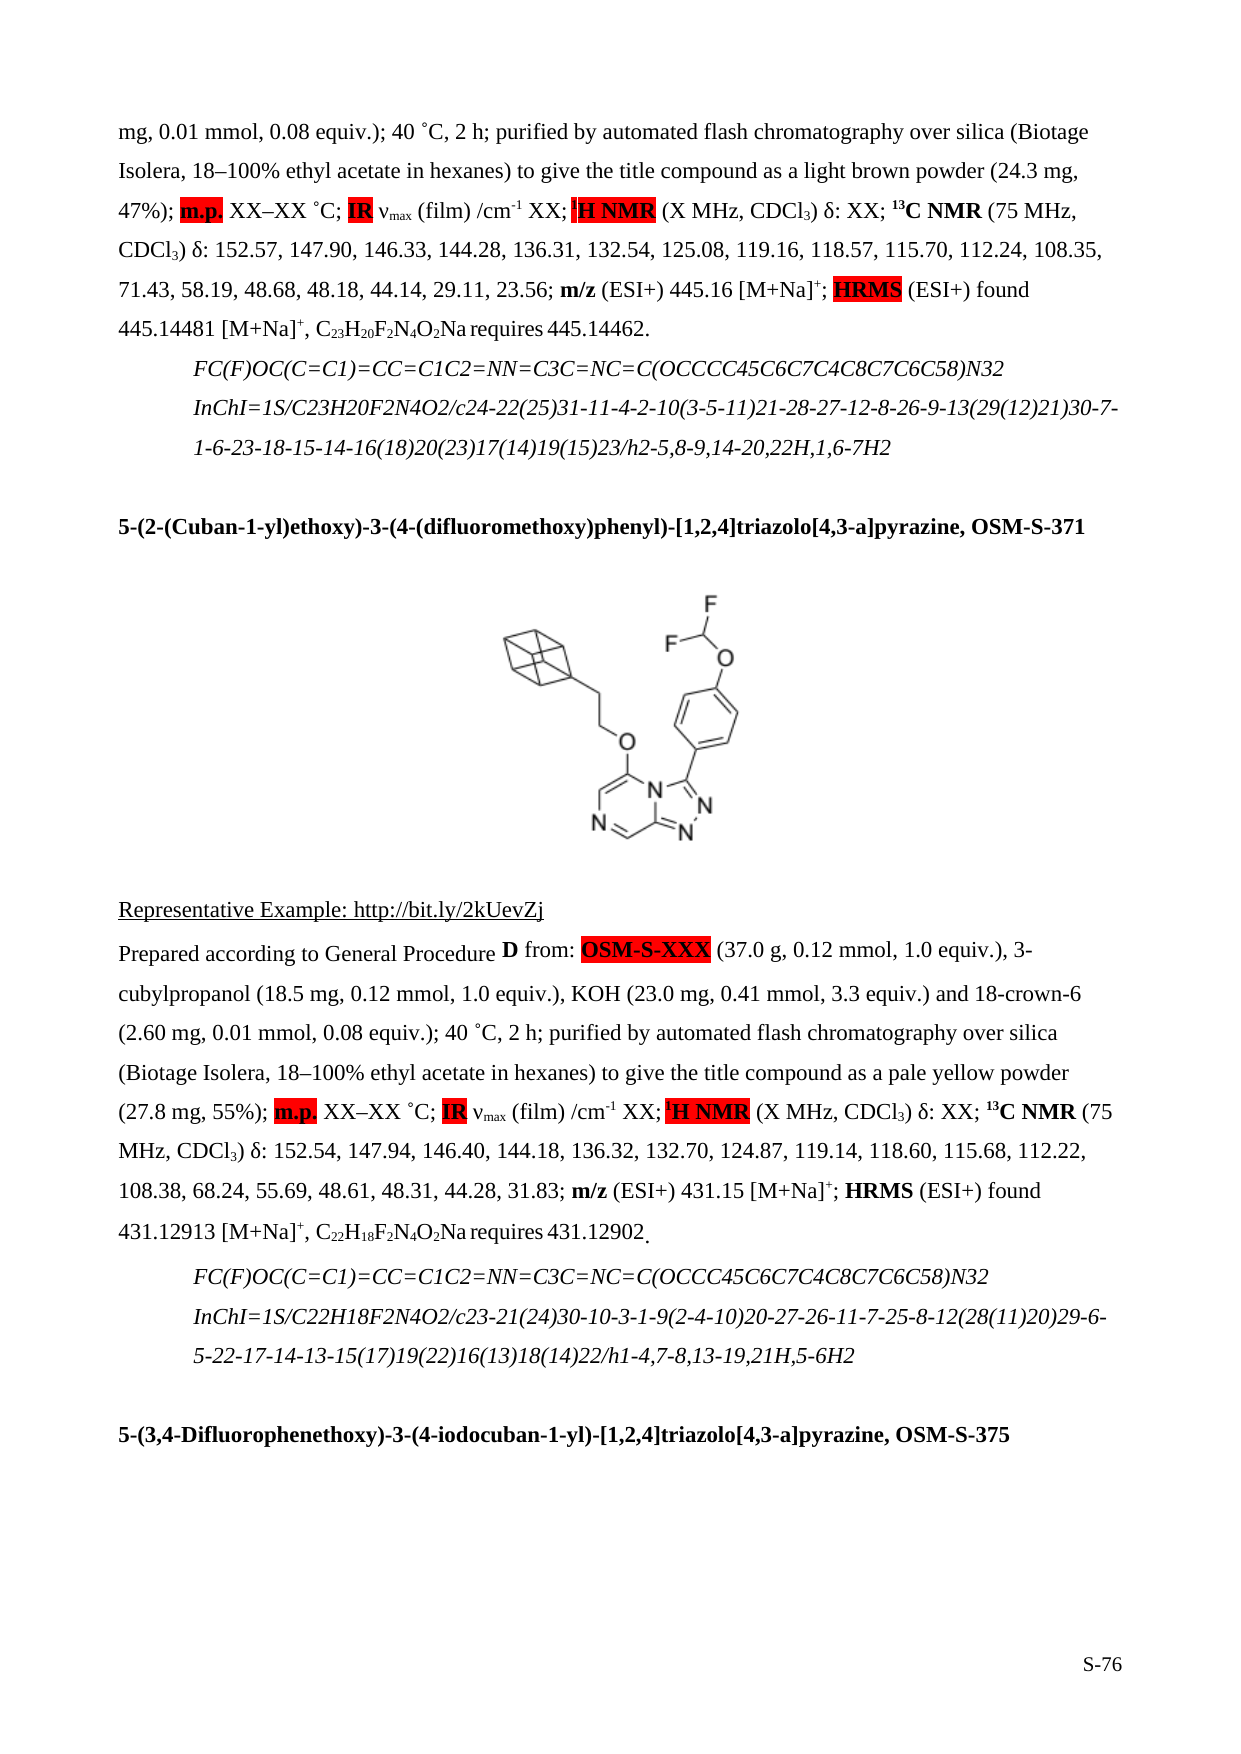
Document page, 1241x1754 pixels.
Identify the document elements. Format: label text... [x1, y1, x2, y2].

text FC(F)OC(C=C1)=CC=C1C2=NN=C3C=NC=C(OCCC45C6C7C4C8C7C6C58)N32 [193, 1263, 1122, 1290]
text InChI=1S/C23H20F2N4O2/c24-22(25)31-11-4-2-10(3-5-11)21-28-27-12-8-26-9-13(29(12)21)30-7-1-6-23-18-15-14-16(18)20(23)17(14)19(15)23/h2-5,8-9,14-20,22H,1,6-7H2 [193, 394, 1122, 460]
text InChI=1S/C22H18F2N4O2/c23-21(24)30-10-3-1-9(2-4-10)20-27-26-11-7-25-8-12(28(11)20)29-6-5-22-17-14-13-15(17)19(22)16(13)18(14)22/h1-4,7-8,13-19,21H,5-6H2 [193, 1303, 1122, 1369]
text Prepared according to General Procedure D from: OSM-S-XXX (37.0 g, 0.12 mmol, 1.0 equiv.), 3-cubylpropanol (18.5 mg, 0.12 mmol, 1.0 equiv.), KOH (23.0 mg, 0.41 mmol, 3.3 equiv.) and 18-crown-6 (2.60 mg, 0.01 mmol, 0.08 equiv.); 40 ˚C, 2 h; purified by automated flash chromatography over silica (Biotage Isolera, 18–100% ethyl acetate in hexanes) to give the title compound as a pale yellow powder (27.8 mg, 55%); m.p. XX–XX ˚C; IR νmax (film) /cm-1 XX; 1H NMR (X MHz, CDCl3) δ: XX; 13C NMR (75 MHz, CDCl3) δ: 152.54, 147.94, 146.40, 144.18, 136.32, 132.70, 124.87, 119.14, 118.60, 115.68, 112.22, 108.38, 68.24, 55.69, 48.61, 48.31, 44.28, 31.83; m/z (ESI+) 431.15 [M+Na]+; HRMS (ESI+) found 431.12913 [M+Na]+, C22H18F2N4O2Na requires 431.12902. [118, 936, 1122, 1248]
text Representative Example: http://bit.ly/2kUevZj [118, 896, 1122, 922]
text FC(F)OC(C=C1)=CC=C1C2=NN=C3C=NC=C(OCCCC45C6C7C4C8C7C6C58)N32 [193, 355, 1122, 381]
text 5-(2-(Cuban-1-yl)ethoxy)-3-(4-(difluoromethoxy)phenyl)-[1,2,4]triazolo[4,3-a]pyrazine, OSM-S-371 [118, 513, 1122, 539]
text 5-(3,4-Difluorophenethoxy)-3-(4-iodocuban-1-yl)-[1,2,4]triazolo[4,3-a]pyrazine, OSM-S-375 [118, 1421, 1122, 1448]
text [118, 118, 1122, 342]
